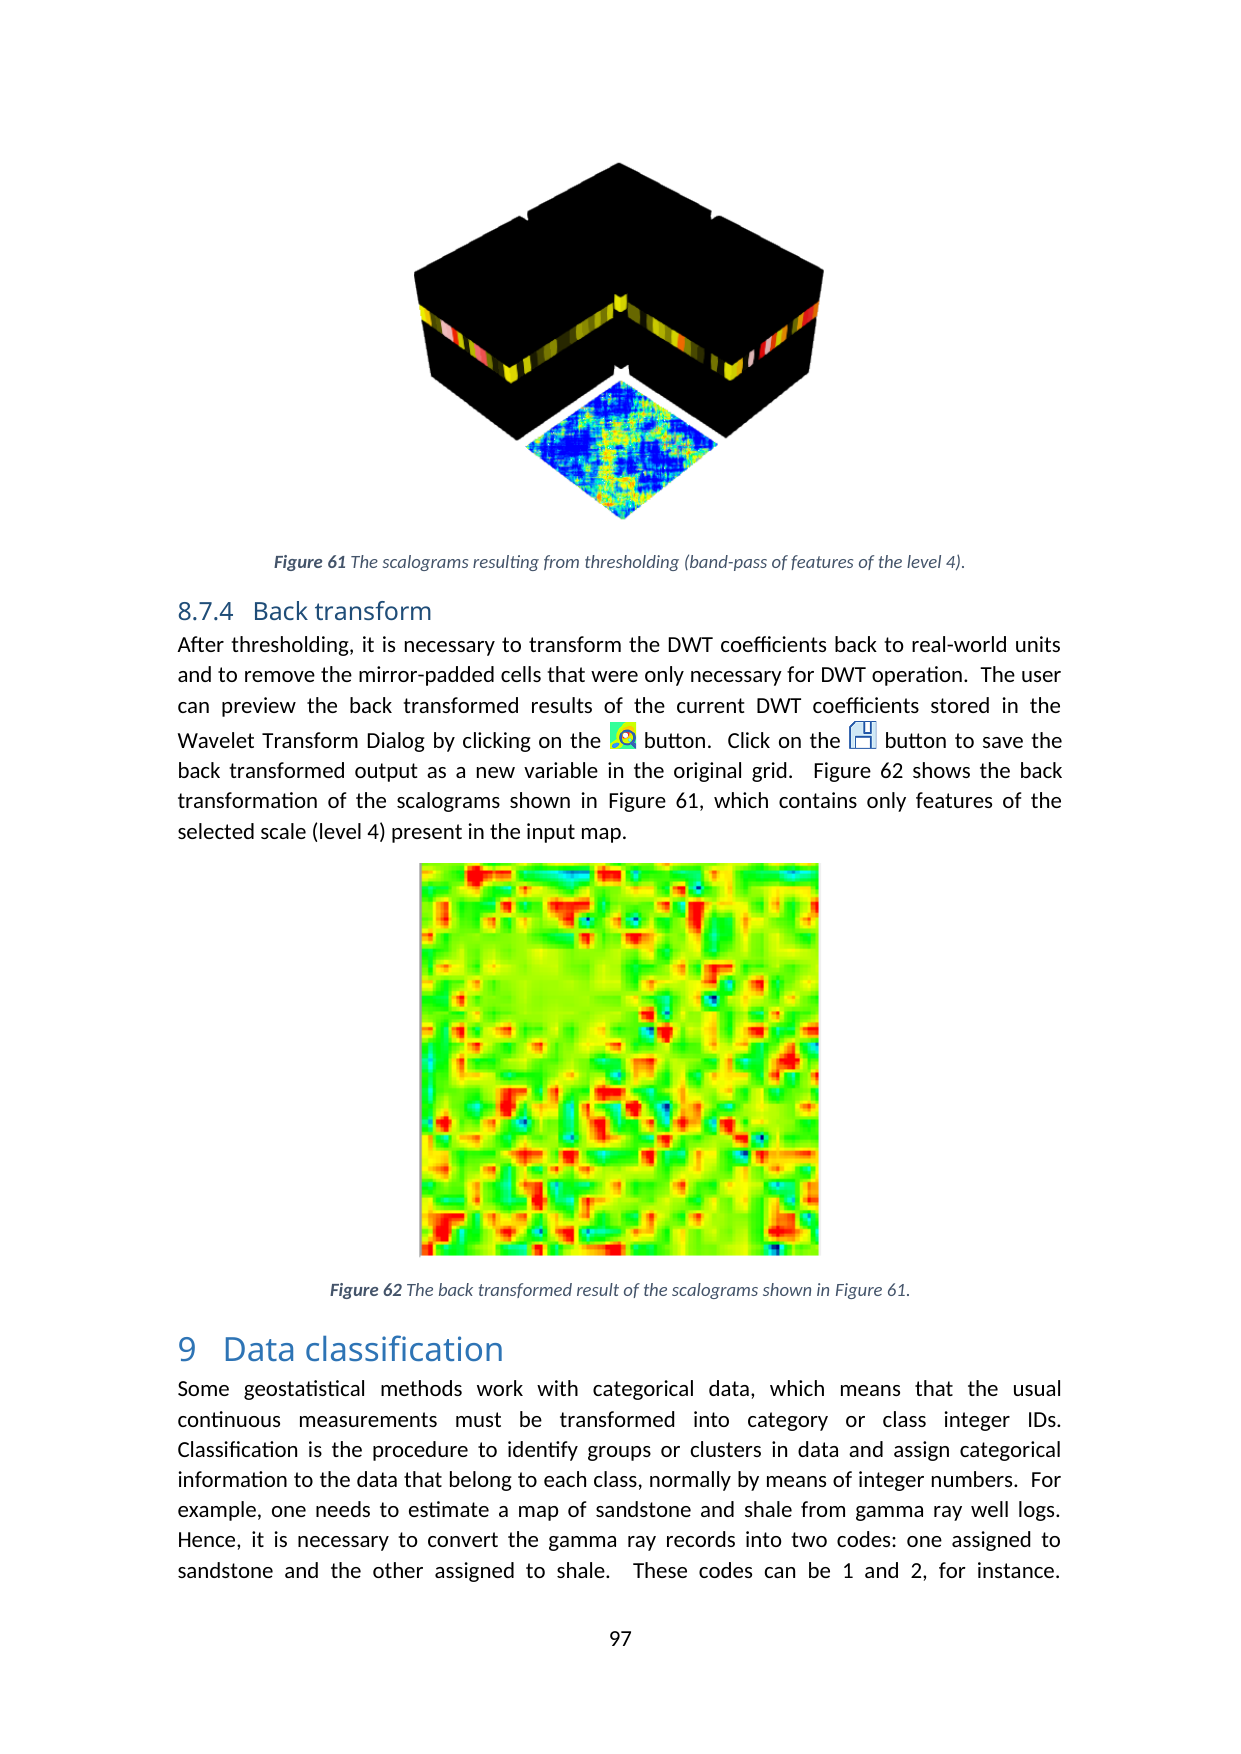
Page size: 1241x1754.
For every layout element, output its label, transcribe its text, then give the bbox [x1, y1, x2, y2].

subtitle Data classification [177, 1326, 1063, 1371]
text After thresholding, it is necessary to transform the DWT coefficients back to real-world units and to remove the mirror-padded cells that were only necessary for DWT operation. The user can preview the back transformed results of the current DWT coefficients stored in the Wavelet Transform Dialog by clicking on the button. Click on the button to save the back transformed output as a new variable in the original grid. Figure 62 shows the back transformation of the scalograms shown in Figure 61, which contains only features of the selected scale (level 4) present in the input map. [177, 630, 1063, 845]
text Figure 62 The back transformed result of the scalograms shown in Figure 61. [177, 1278, 1063, 1301]
subtitle Back transform [177, 594, 1063, 628]
text Figure 61 The scalograms resulting from thresholding (band-pass of features of the level 4). [177, 550, 1063, 573]
picture [849, 721, 877, 749]
picture [419, 863, 822, 1259]
picture [610, 722, 637, 749]
picture [413, 147, 827, 531]
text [177, 1374, 1063, 1584]
